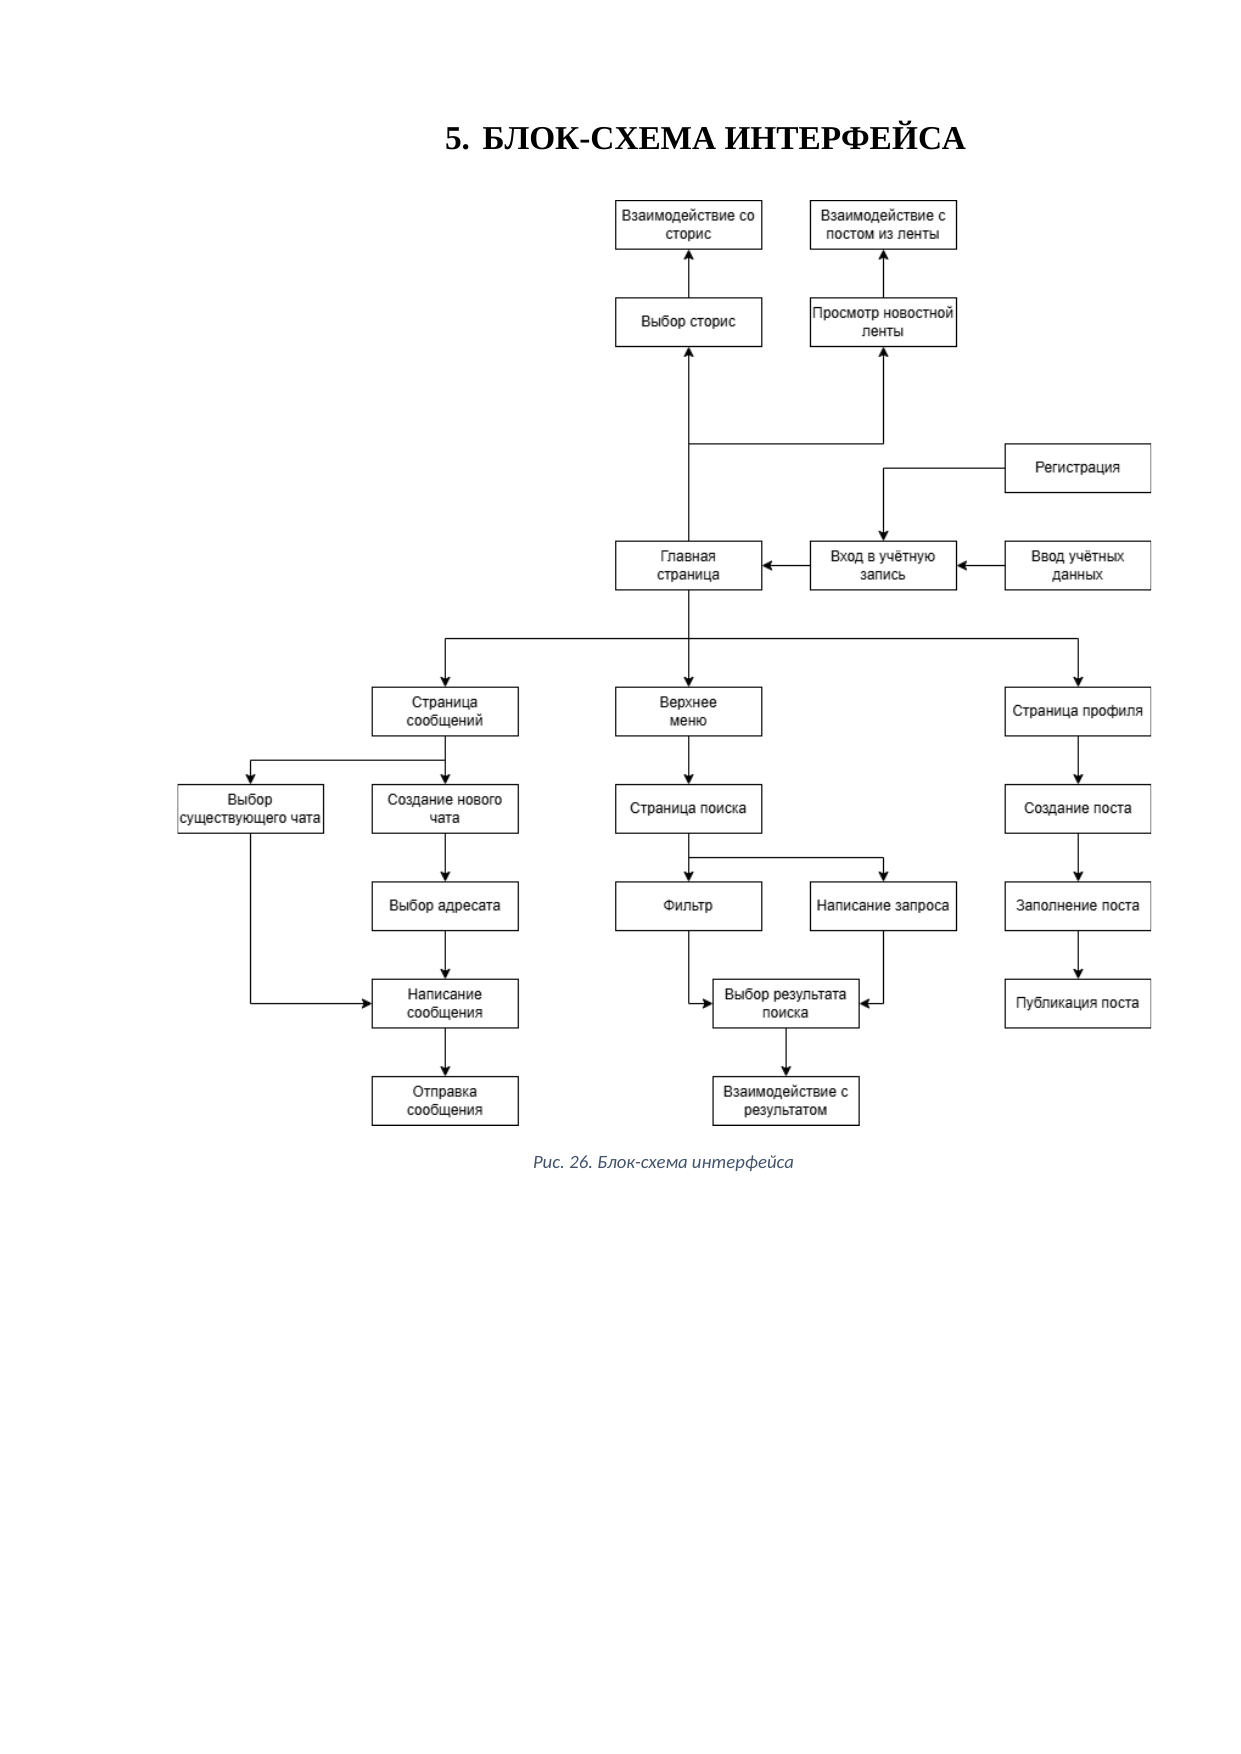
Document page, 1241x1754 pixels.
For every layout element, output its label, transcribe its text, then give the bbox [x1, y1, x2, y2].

subtitle блок-схема интерфейса [259, 118, 1152, 156]
picture [177, 200, 1152, 1126]
